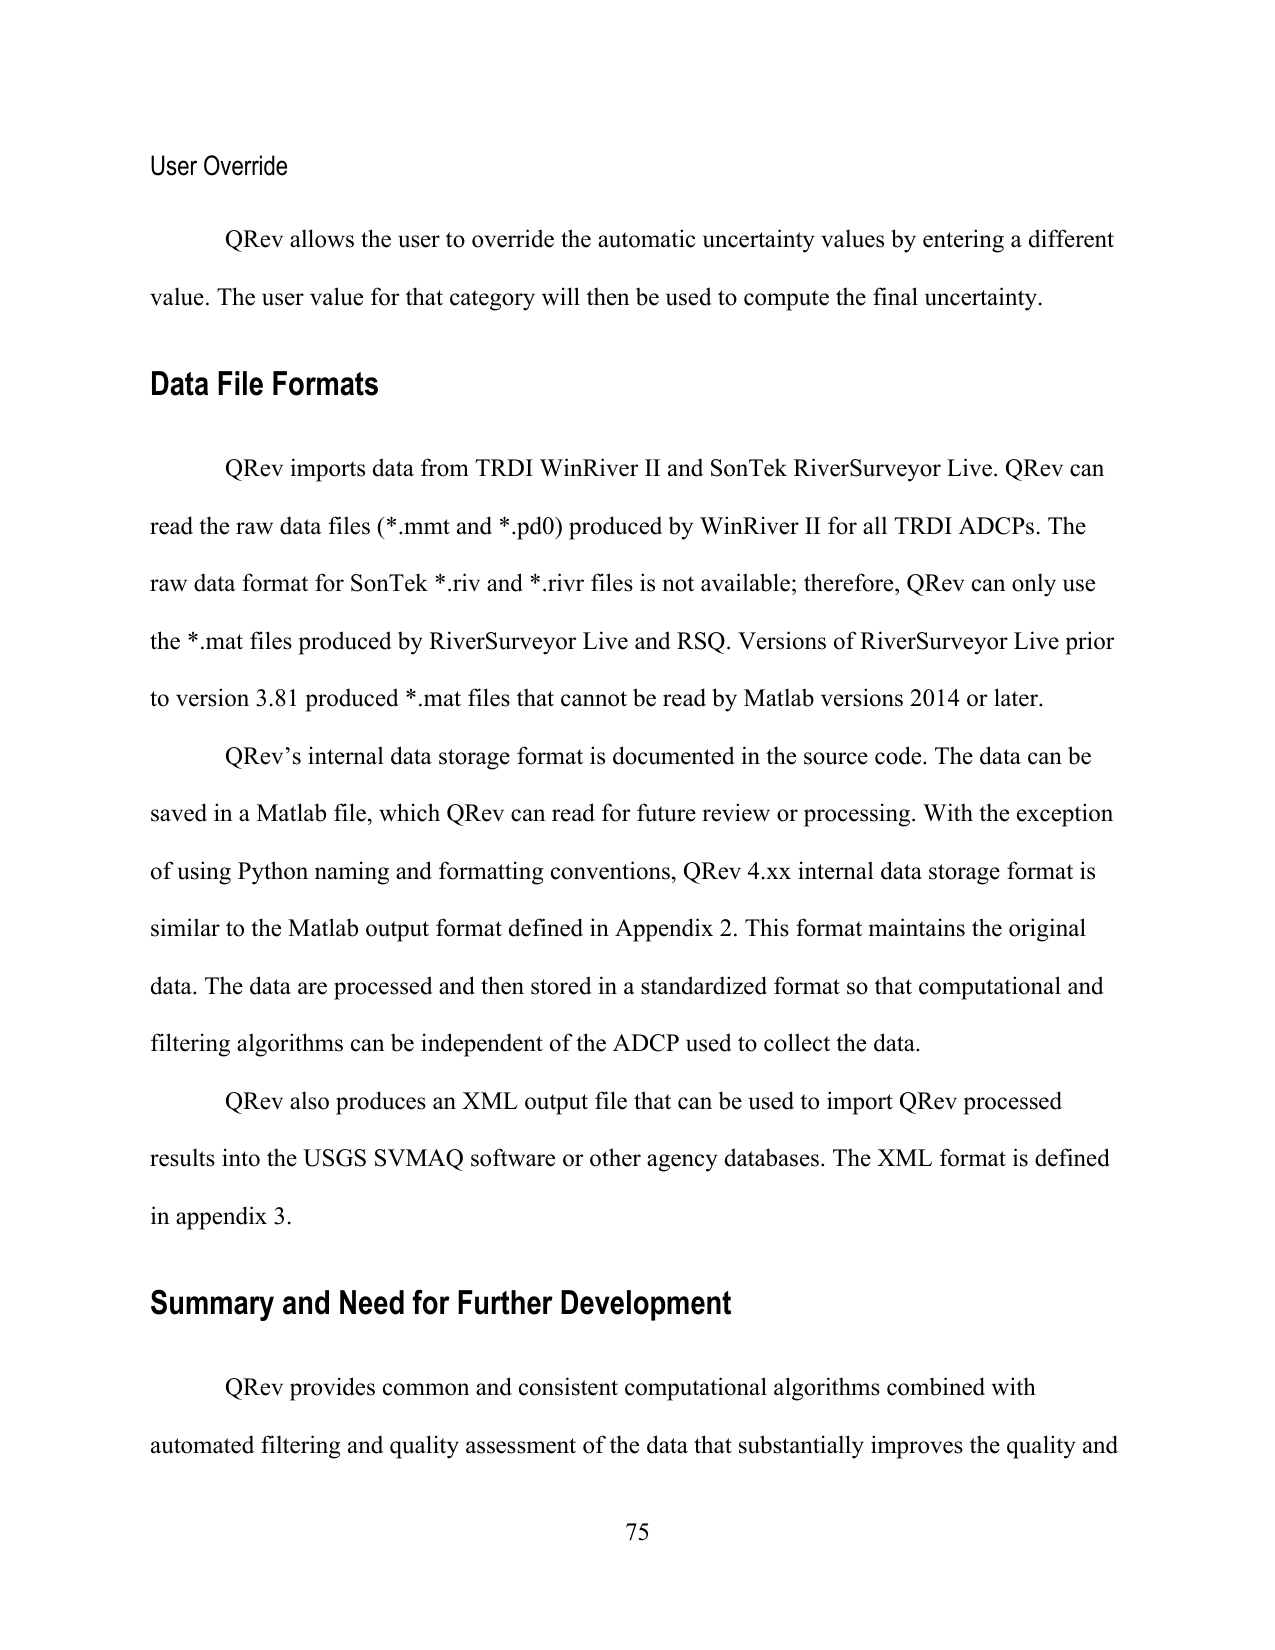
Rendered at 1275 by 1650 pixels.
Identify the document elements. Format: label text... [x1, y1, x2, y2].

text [150, 1372, 1125, 1459]
text QRev also produces an XML output file that can be used to import QRev processed results into the USGS SVMAQ software or other agency databases. The XML format is defined in appendix 3. [150, 1086, 1125, 1230]
text QRev allows the user to override the automatic uncertainty values by entering a different value. The user value for that category will then be used to compute the final uncertainty. [150, 224, 1125, 311]
subtitle Summary and Need for Further Development [150, 1283, 1125, 1322]
subtitle User Override [150, 150, 1125, 181]
text QRev imports data from TRDI WinRiver II and SonTek RiverSurveyor Live. QRev can read the raw data files (*.mmt and *.pd0) produced by WinRiver II for all TRDI ADCPs. The raw data format for SonTek *.riv and *.rivr files is not available; therefore, QRev can only use the *.mat files produced by RiverSurveyor Live and RSQ. Versions of RiverSurveyor Live prior to version 3.81 produced *.mat files that cannot be read by Matlab versions 2014 or later. [150, 453, 1125, 712]
subtitle Data File Formats [150, 364, 1125, 403]
text QRev’s internal data storage format is documented in the source code. The data can be saved in a Matlab file, which QRev can read for future review or processing. With the exception of using Python naming and formatting conventions, QRev 4.xx internal data storage format is similar to the Matlab output format defined in Appendix 2. This format maintains the original data. The data are processed and then stored in a standardized format so that computational and filtering algorithms can be independent of the ADCP used to collect the data. [150, 741, 1125, 1057]
